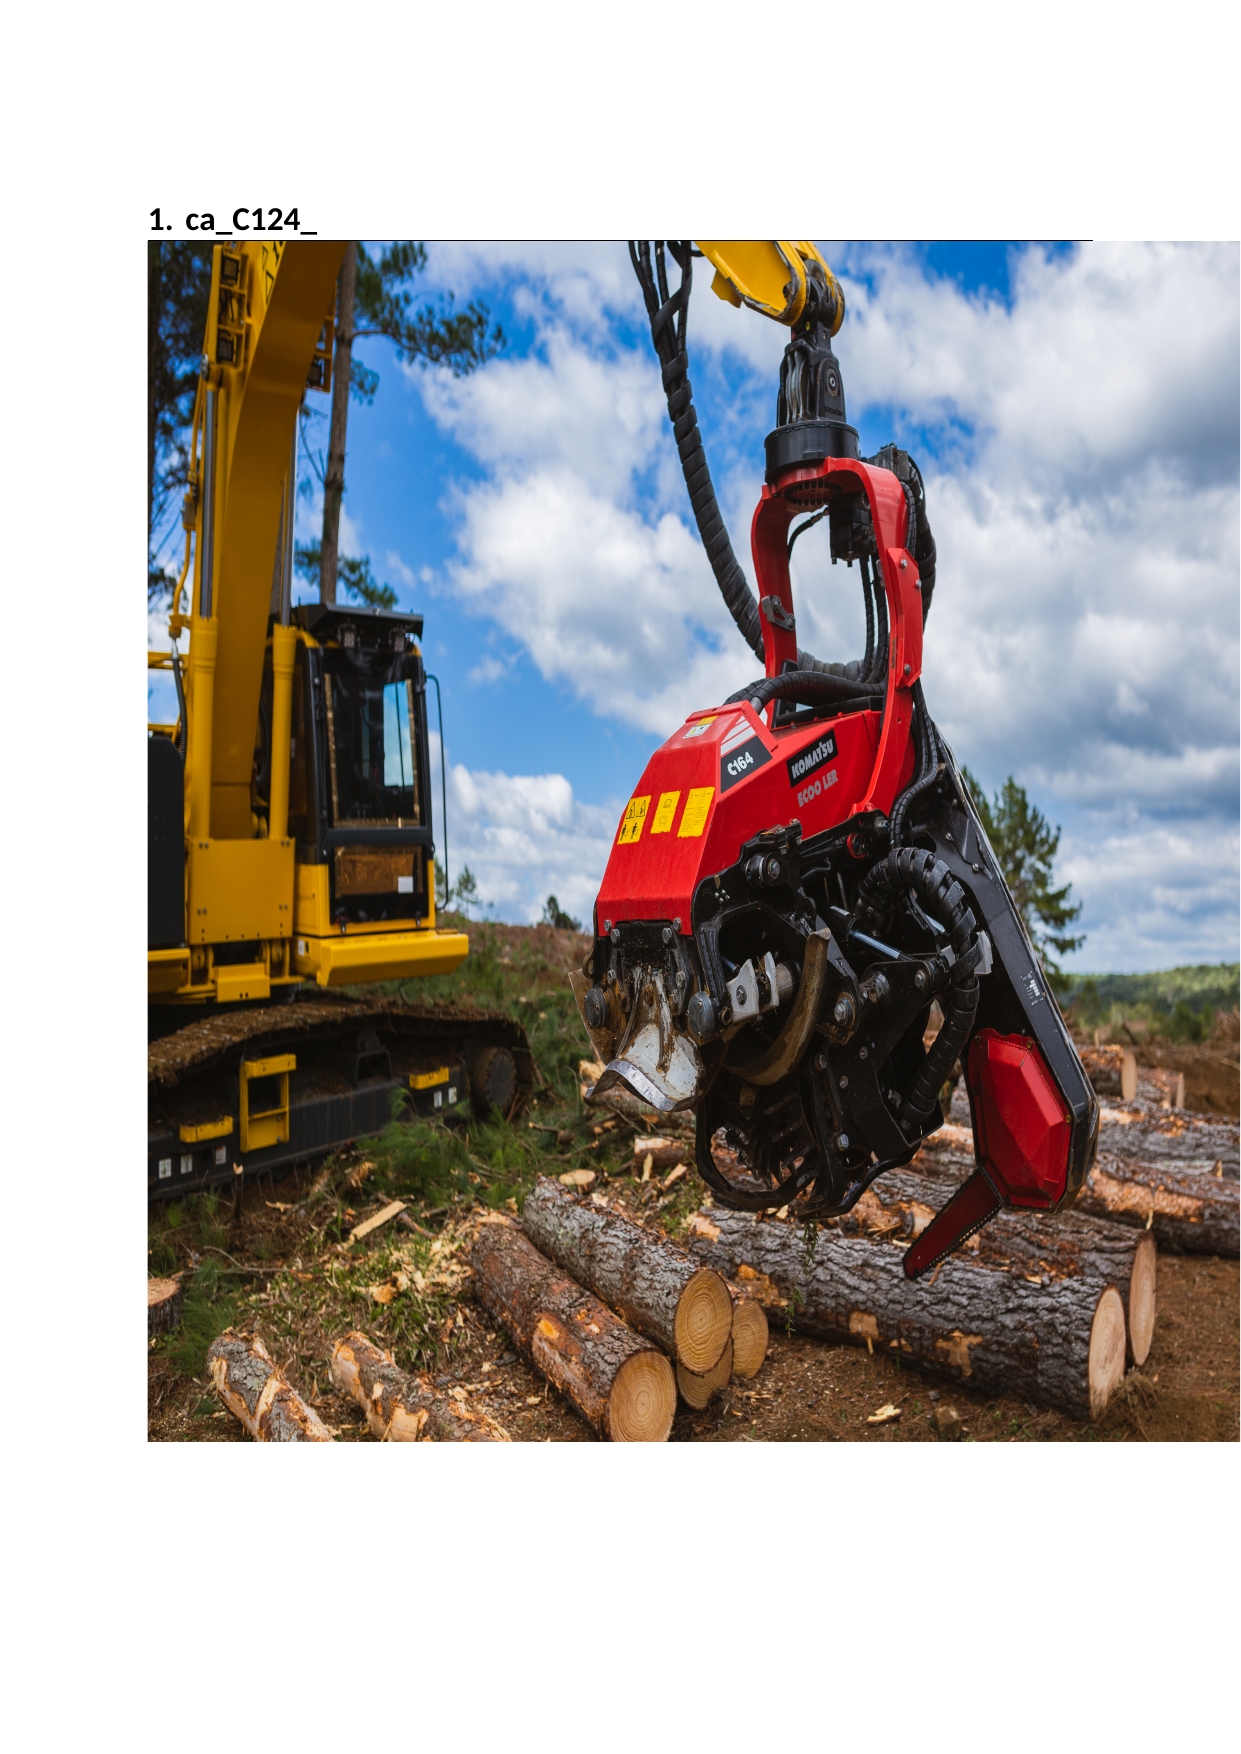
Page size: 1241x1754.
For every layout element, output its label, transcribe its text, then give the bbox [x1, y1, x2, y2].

picture [147, 241, 1241, 1442]
subtitle ca_C124_ [148, 198, 1093, 240]
